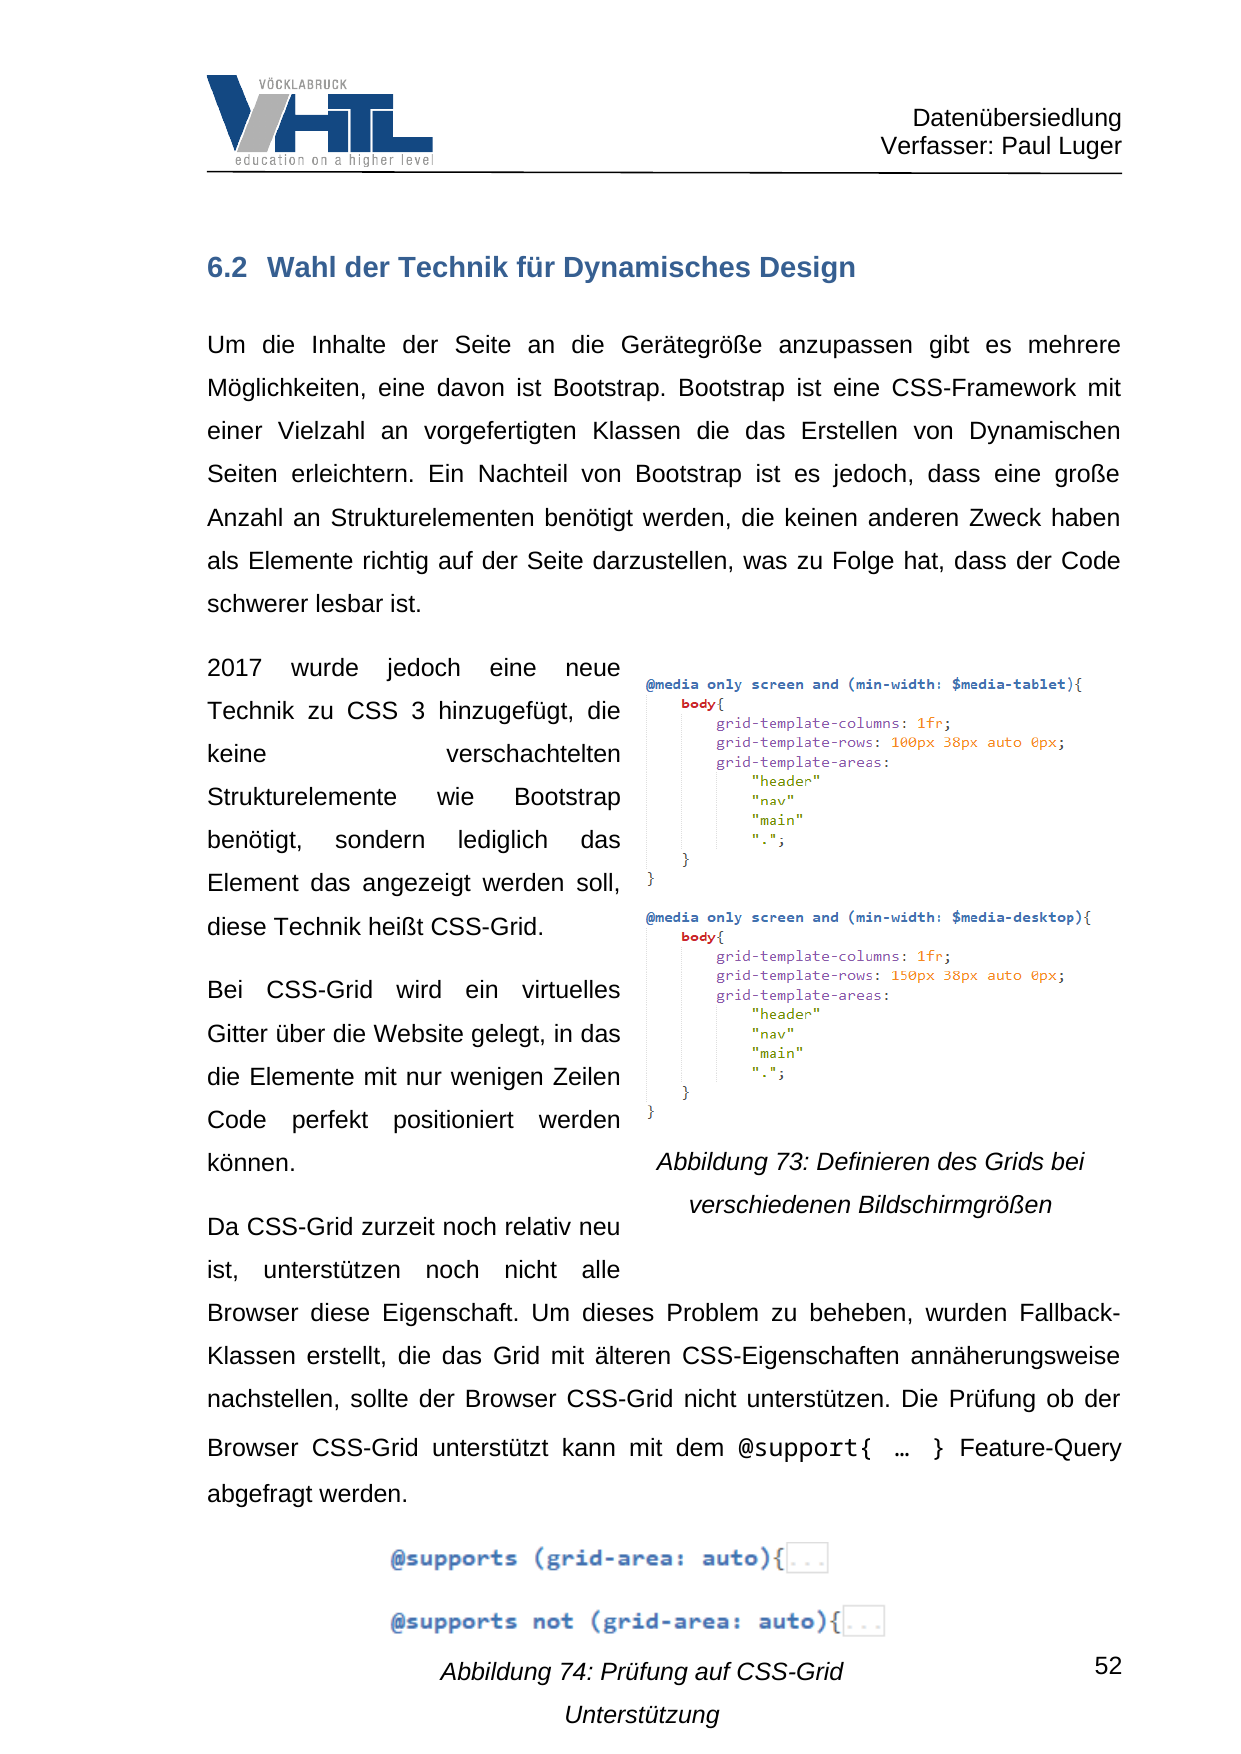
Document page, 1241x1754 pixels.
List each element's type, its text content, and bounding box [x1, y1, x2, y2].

text Bei CSS-Grid wird ein virtuelles Gitter über die Website gelegt, in das die Elemente mit nur wenigen Zeilen Code perfekt positioniert werden können. [207, 975, 1122, 1177]
picture [206, 75, 433, 167]
text 2017 wurde jedoch eine neue Technik zu CSS 3 hinzugefügt, die keine verschachtelten Strukturelemente wie Bootstrap benötigt, sondern lediglich das Element das angezeigt werden soll, diese Technik heißt CSS-Grid. [207, 653, 1122, 940]
text Um die Inhalte der Seite an die Gerätegröße anzupassen gibt es mehrere Möglichkeiten, eine davon ist Bootstrap. Bootstrap ist eine CSS-Framework mit einer Vielzahl an vorgefertigten Klassen die das Erstellen von Dynamischen Seiten erleichtern. Ein Nachteil von Bootstrap ist es jedoch, dass eine große Anzahl an Strukturelementen benötigt werden, die keinen anderen Zweck haben als Elemente richtig auf der Seite darzustellen, was zu Folge hat, dass der Code schwerer lesbar ist. [207, 330, 1122, 617]
text Da CSS-Grid zurzeit noch relativ neu ist, unterstützen noch nicht alle Browser diese Eigenschaft. Um dieses Problem zu beheben, wurden Fallback-Klassen erstellt, die das Grid mit älteren CSS-Eigenschaften annäherungsweise nachstellen, sollte der Browser CSS-Grid nicht unterstützen. Die Prüfung ob der Browser CSS-Grid unterstützt kann mit dem @support{ … } Feature-Query abgefragt werden. [207, 1212, 1122, 1507]
subtitle Wahl der Technik für Dynamisches Design [207, 251, 1122, 284]
picture [385, 1542, 901, 1648]
picture [640, 671, 1104, 1139]
